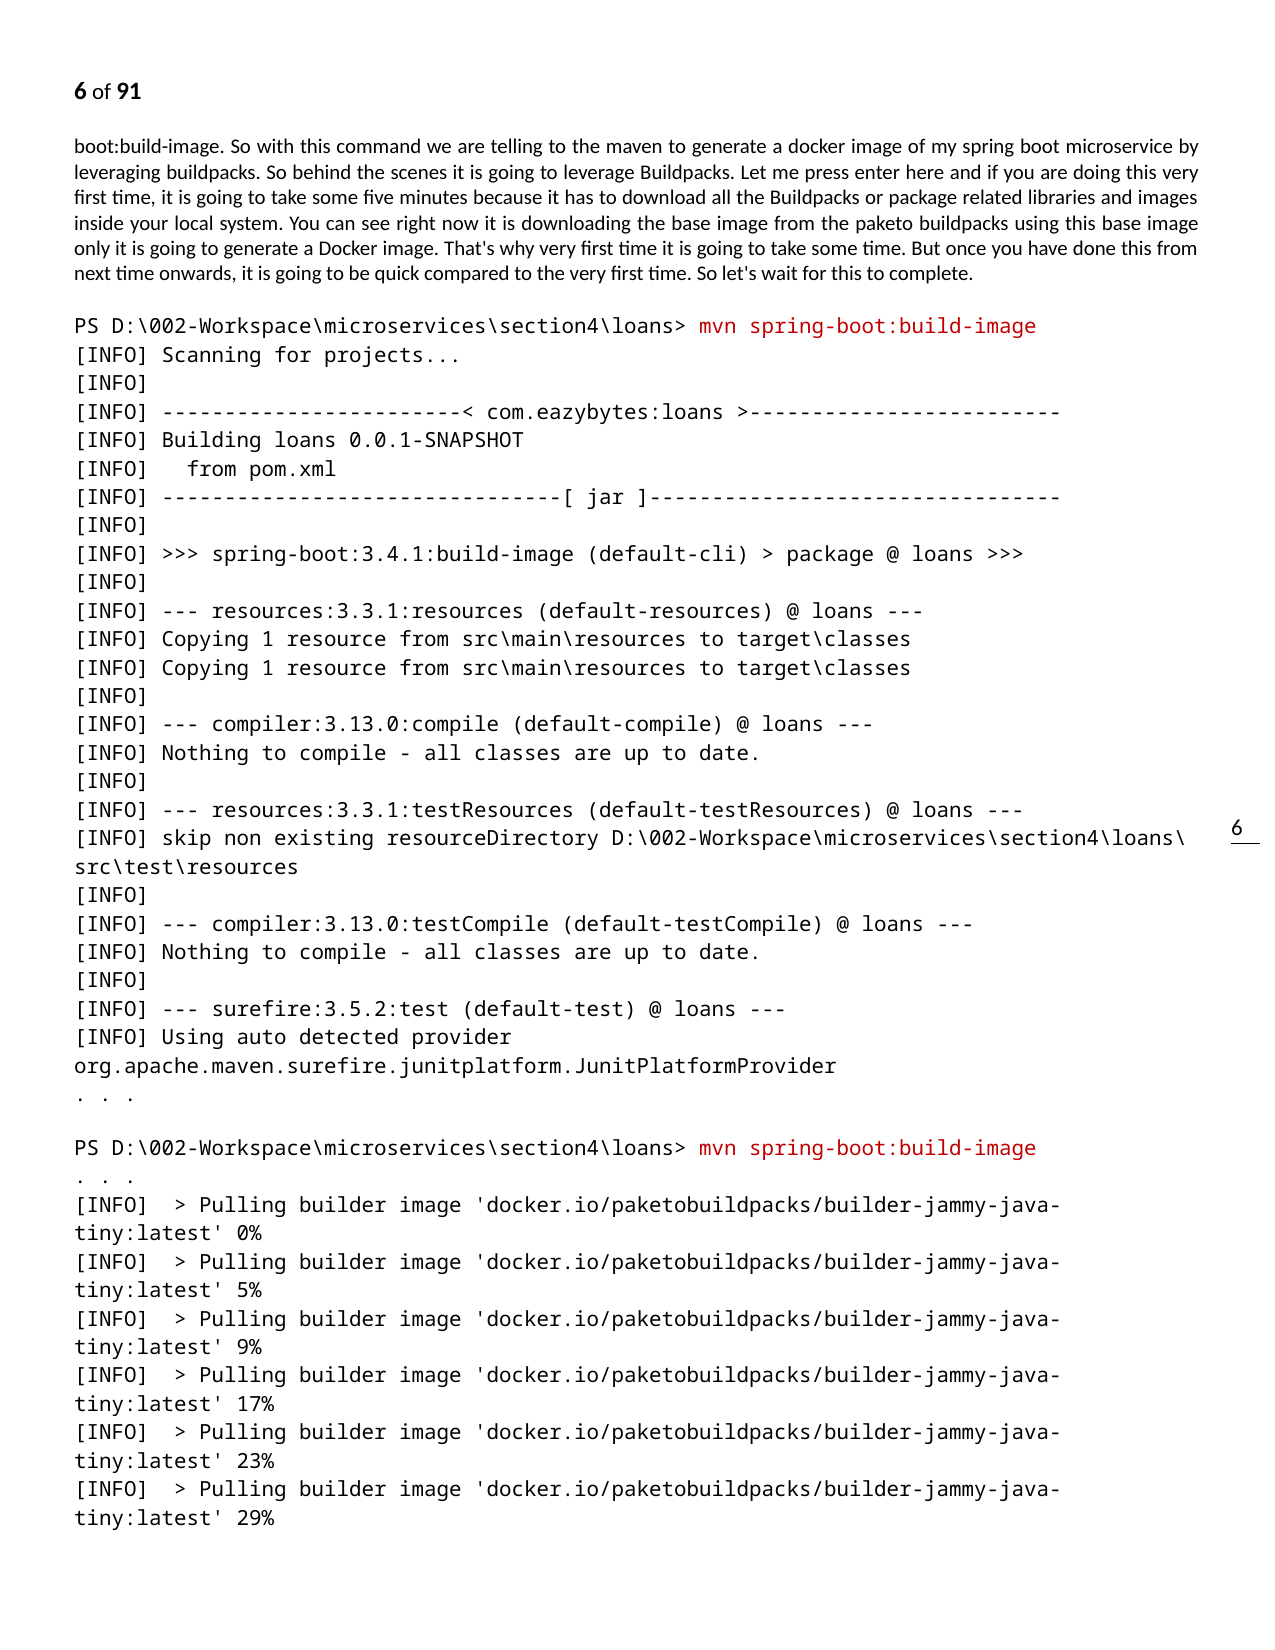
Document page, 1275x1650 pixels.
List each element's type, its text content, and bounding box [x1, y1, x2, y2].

text [INFO] ------------------------< com.eazybytes:loans >------------------------- [74, 397, 1201, 425]
text [INFO] [74, 681, 1201, 709]
text . . . [74, 1162, 1201, 1190]
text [74, 133, 1201, 286]
text [INFO] > Pulling builder image 'docker.io/paketobuildpacks/builder-jammy-java-tiny:latest' 29% [74, 1474, 1201, 1531]
text [INFO] > Pulling builder image 'docker.io/paketobuildpacks/builder-jammy-java-tiny:latest' 0% [74, 1190, 1201, 1247]
text [INFO] > Pulling builder image 'docker.io/paketobuildpacks/builder-jammy-java-tiny:latest' 9% [74, 1304, 1201, 1361]
text [INFO] [74, 766, 1201, 795]
text [INFO] --- resources:3.3.1:testResources (default-testResources) @ loans --- [74, 795, 1201, 823]
text [INFO] --------------------------------[ jar ]--------------------------------- [74, 482, 1201, 511]
text [INFO] [74, 511, 1201, 539]
text [INFO] Nothing to compile - all classes are up to date. [74, 738, 1201, 766]
text [INFO] > Pulling builder image 'docker.io/paketobuildpacks/builder-jammy-java-tiny:latest' 17% [74, 1361, 1201, 1417]
text [INFO] from pom.xml [74, 454, 1201, 482]
text [INFO] Nothing to compile - all classes are up to date. [74, 937, 1201, 966]
text [INFO] --- compiler:3.13.0:testCompile (default-testCompile) @ loans --- [74, 909, 1201, 937]
text . . . [74, 1079, 1201, 1108]
text [INFO] [74, 966, 1201, 994]
text [INFO] --- surefire:3.5.2:test (default-test) @ loans --- [74, 994, 1201, 1022]
text [INFO] Using auto detected provider org.apache.maven.surefire.junitplatform.JunitPlatformProvider [74, 1022, 1201, 1079]
text [INFO] Scanning for projects... [74, 340, 1201, 368]
text [INFO] > Pulling builder image 'docker.io/paketobuildpacks/builder-jammy-java-tiny:latest' 5% [74, 1247, 1201, 1304]
text [INFO] [74, 880, 1201, 909]
text PS D:\002-Workspace\microservices\section4\loans> mvn spring-boot:build-image [74, 1133, 1201, 1162]
text [INFO] >>> spring-boot:3.4.1:build-image (default-cli) > package @ loans >>> [74, 539, 1201, 567]
text [INFO] [74, 368, 1201, 397]
text [INFO] Building loans 0.0.1-SNAPSHOT [74, 425, 1201, 454]
text PS D:\002-Workspace\microservices\section4\loans> mvn spring-boot:build-image [74, 311, 1201, 340]
text [INFO] > Pulling builder image 'docker.io/paketobuildpacks/builder-jammy-java-tiny:latest' 23% [74, 1417, 1201, 1474]
text [INFO] Copying 1 resource from src\main\resources to target\classes [74, 624, 1201, 653]
text [INFO] [74, 567, 1201, 596]
text [INFO] --- compiler:3.13.0:compile (default-compile) @ loans --- [74, 709, 1201, 738]
text [INFO] Copying 1 resource from src\main\resources to target\classes [74, 653, 1201, 681]
text [INFO] --- resources:3.3.1:resources (default-resources) @ loans --- [74, 596, 1201, 624]
text [INFO] skip non existing resourceDirectory D:\002-Workspace\microservices\section4\loans\src\test\resources [74, 823, 1201, 880]
